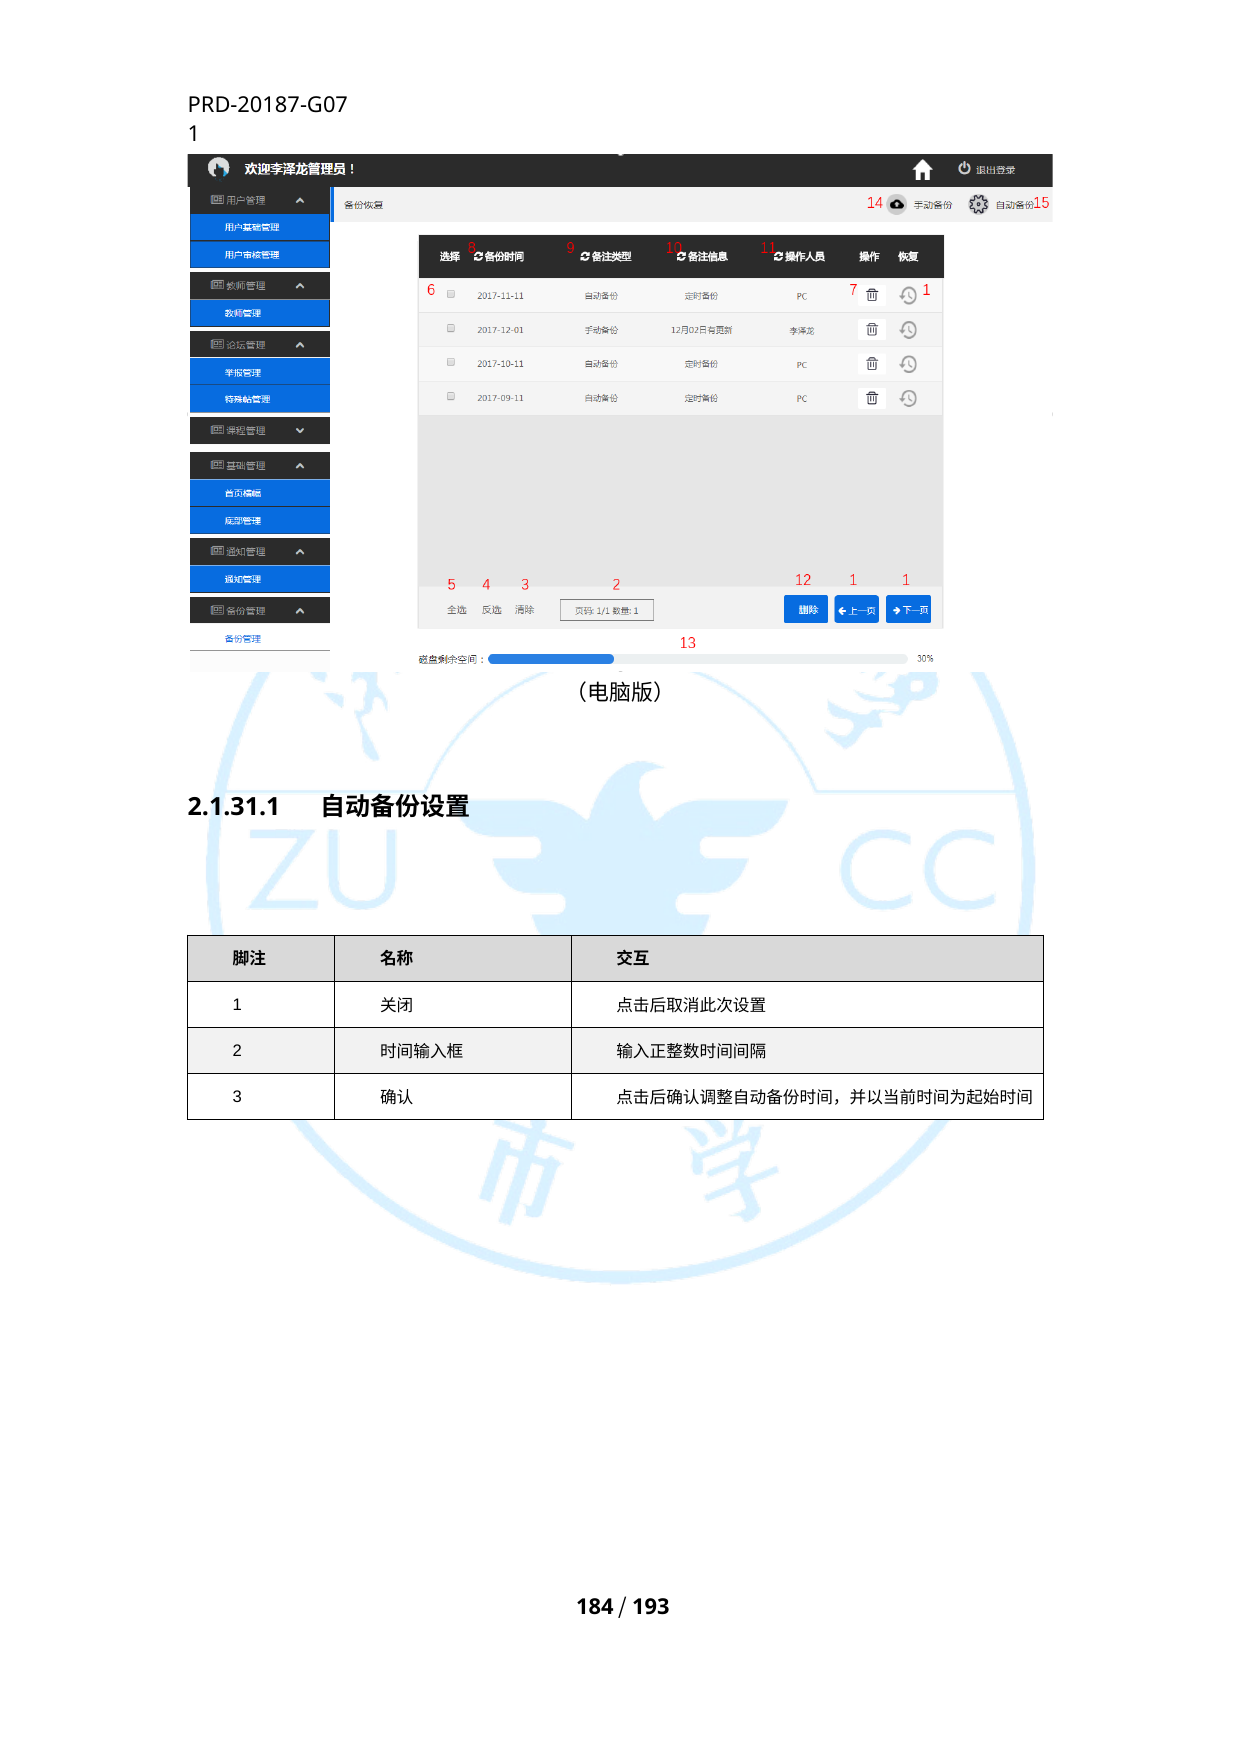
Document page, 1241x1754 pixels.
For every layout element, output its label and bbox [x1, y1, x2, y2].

table_cell [335, 1074, 571, 1119]
table_cell [335, 1028, 571, 1073]
table_header [335, 936, 571, 981]
table_cell [572, 1028, 1043, 1073]
table_header [572, 936, 1043, 981]
table_cell [572, 982, 1043, 1027]
picture [187, 154, 1053, 672]
table_cell [335, 982, 571, 1027]
table_cell [572, 1074, 1043, 1119]
table_cell [188, 982, 334, 1027]
table_cell [188, 1074, 334, 1119]
table_cell [188, 1028, 334, 1073]
table_header [188, 936, 334, 981]
